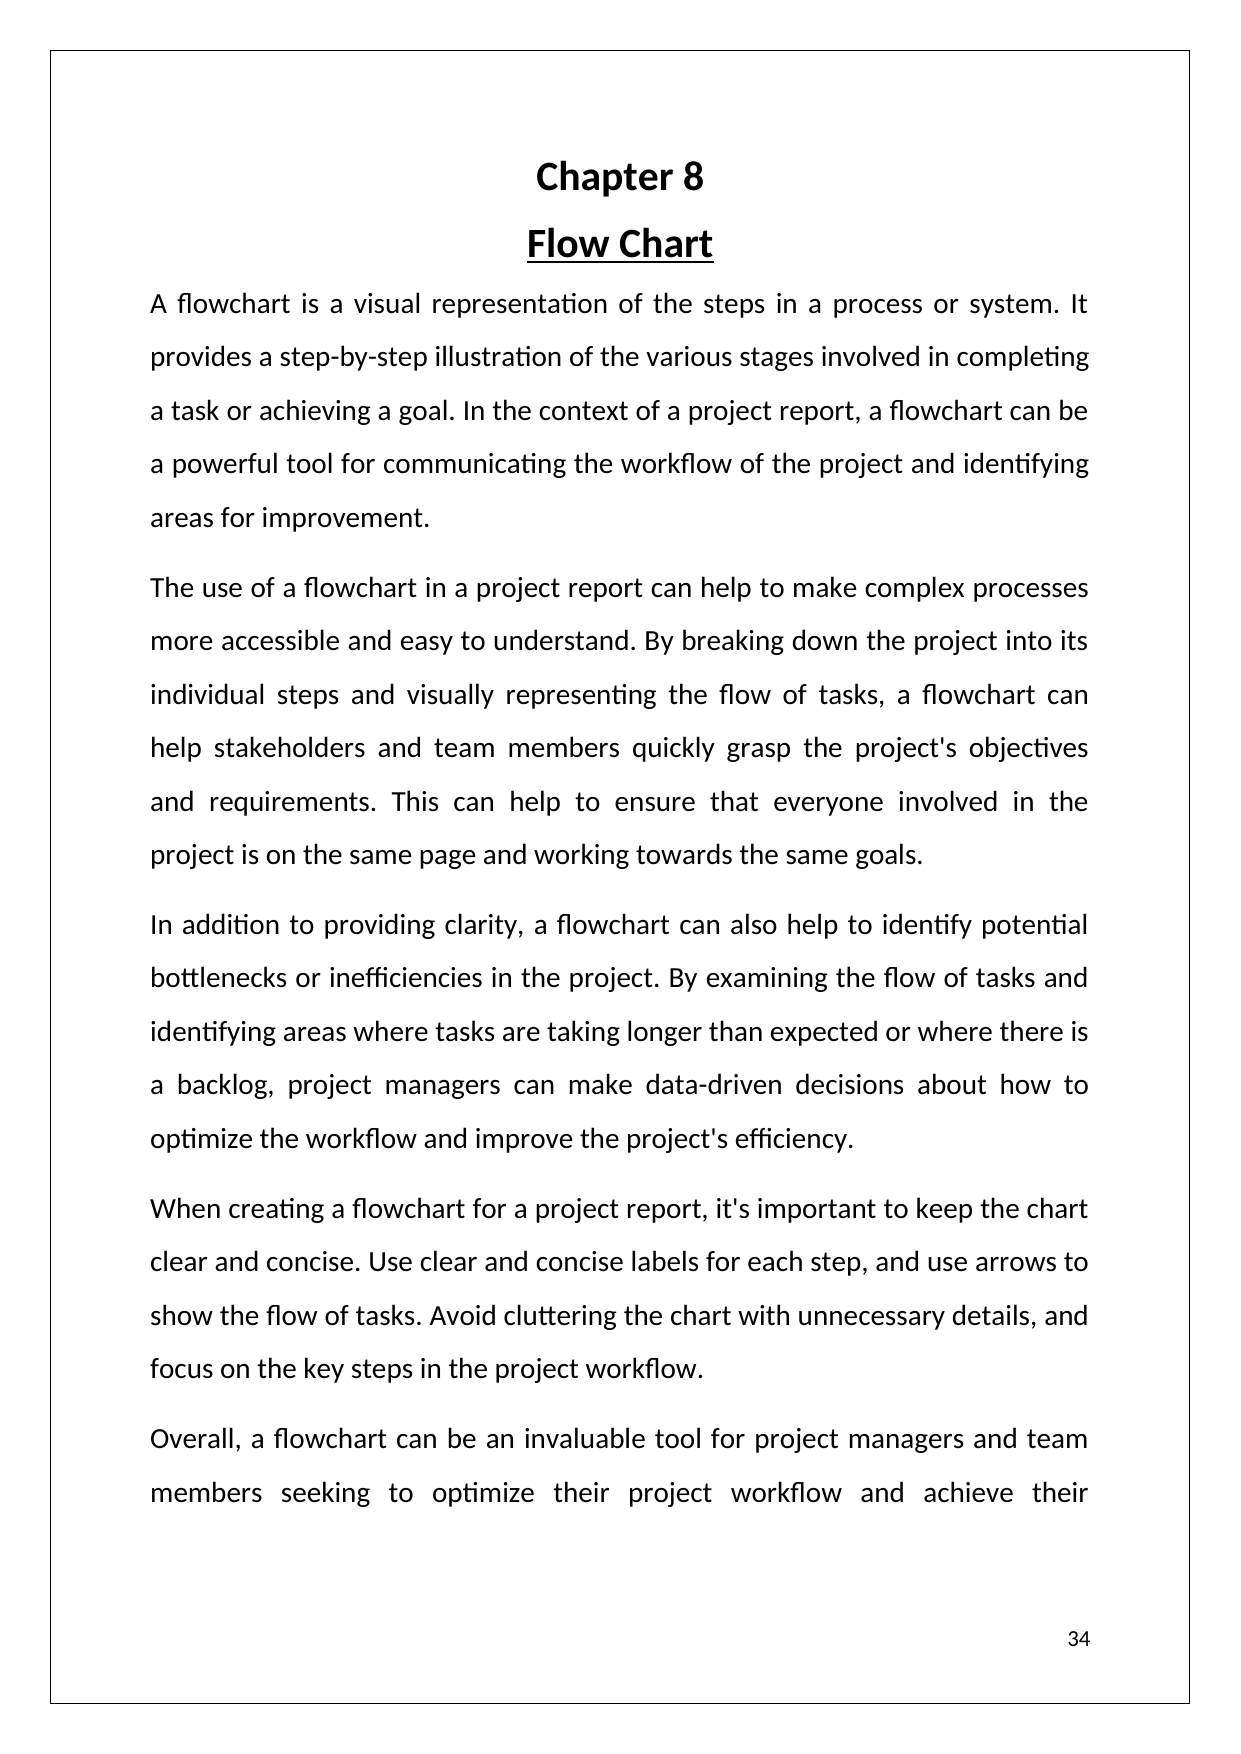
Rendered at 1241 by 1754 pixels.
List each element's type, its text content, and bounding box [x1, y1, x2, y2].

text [150, 1420, 1090, 1509]
text In addition to providing clarity, a flowchart can also help to identify potential bottlenecks or inefficiencies in the project. By examining the flow of tasks and identifying areas where tasks are taking longer than expected or where there is a backlog, project managers can make data-driven decisions about how to optimize the workflow and improve the project's efficiency. [150, 906, 1090, 1156]
text When creating a flowchart for a project report, it's important to keep the chart clear and concise. Use clear and concise labels for each step, and use arrows to show the flow of tasks. Avoid cluttering the chart with unnecessary details, and focus on the key steps in the project workflow. [150, 1190, 1090, 1386]
text Flow Chart [150, 217, 1090, 268]
text Chapter 8 [150, 150, 1090, 201]
text A flowchart is a visual representation of the steps in a process or system. It provides a step-by-step illustration of the various stages involved in completing a task or achieving a goal. In the context of a project report, a flowchart can be a powerful tool for communicating the workflow of the project and identifying areas for improvement. [150, 285, 1090, 534]
text The use of a flowchart in a project report can help to make complex processes more accessible and easy to understand. By breaking down the project into its individual steps and visually representing the flow of tasks, a flowchart can help stakeholders and team members quickly grasp the project's objectives and requirements. This can help to ensure that everyone involved in the project is on the same page and working towards the same goals. [150, 569, 1090, 872]
